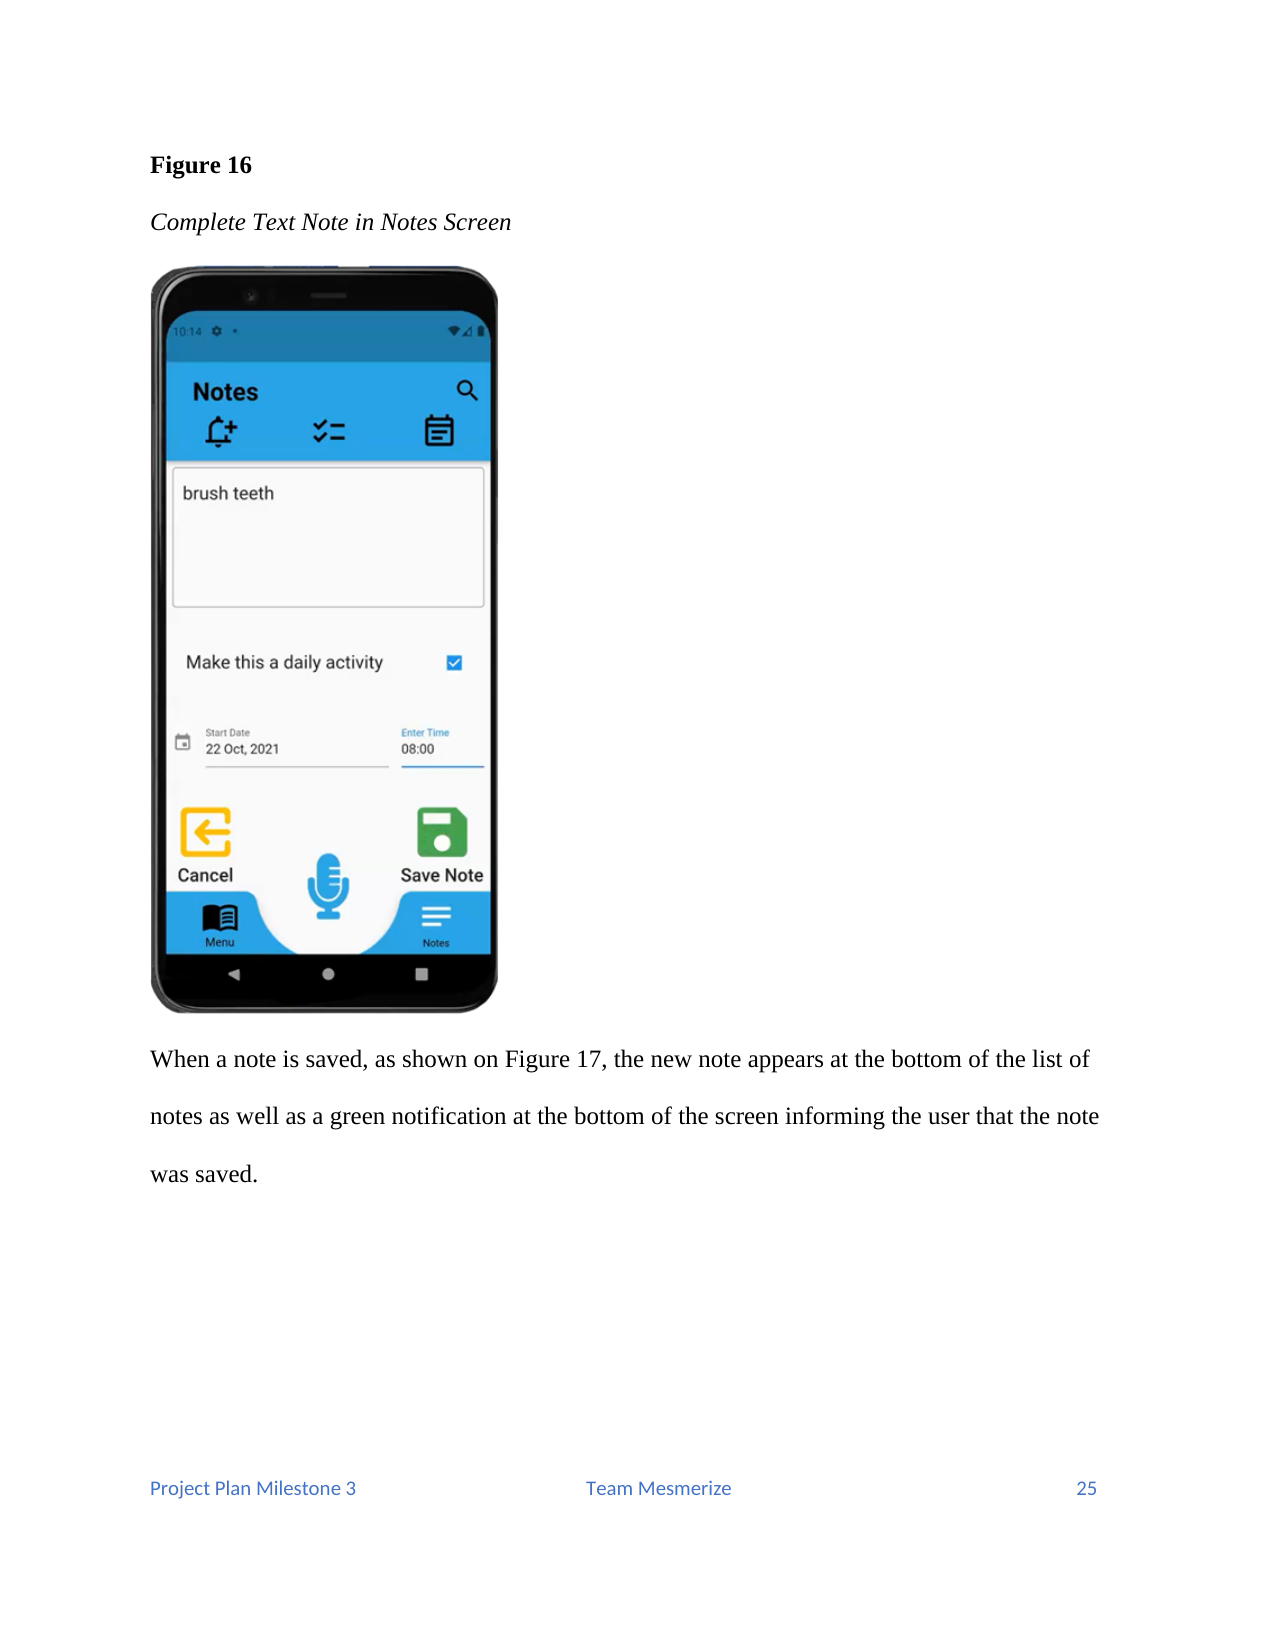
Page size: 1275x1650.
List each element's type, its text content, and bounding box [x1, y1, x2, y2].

text When a note is saved, as shown on Figure 17, the new note appears at the bottom of the list of notes as well as a green notification at the bottom of the screen informing the user that the note was saved. [150, 1044, 1125, 1187]
picture [150, 265, 499, 1015]
text Complete Text Note in Notes Screen [150, 207, 1125, 236]
text Figure 16 [150, 150, 1125, 179]
